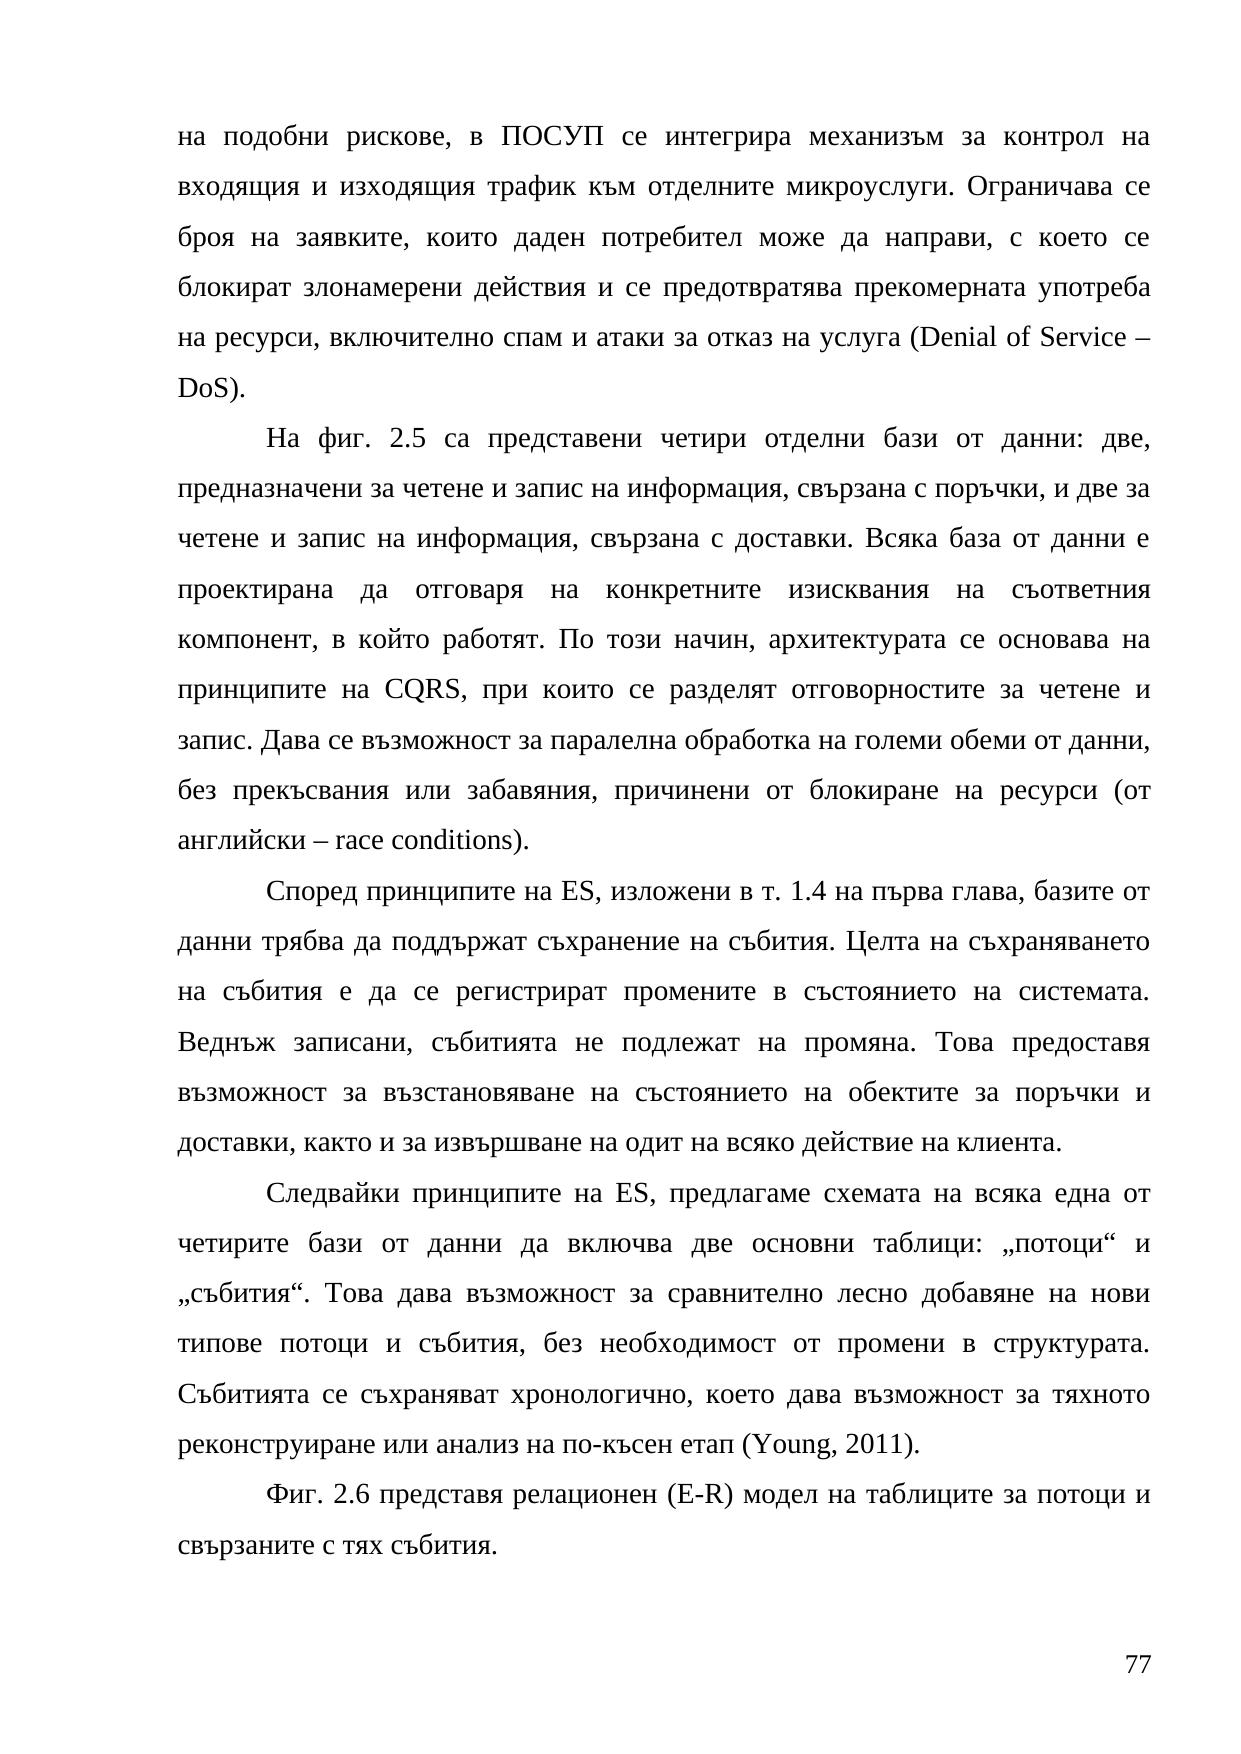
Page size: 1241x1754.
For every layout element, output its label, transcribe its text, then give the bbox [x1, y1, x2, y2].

text Следвайки принципите на ES, предлагаме схемата на всяка една от четирите бази от данни да включва две основни таблици: „потоци“ и „събития“. Това дава възможност за сравнително лесно добавяне на нови типове потоци и събития, без необходимост от промени в структурата. Събитията се съхраняват хронологично, което дава възможност за тяхното реконструиране или анализ на по-късен етап (Young, 2011). [177, 1175, 1152, 1460]
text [177, 118, 1152, 403]
text Фиг. 2.6 представя релационен (E-R) модел на таблиците за потоци и свързаните с тях събития. [177, 1477, 1152, 1560]
text На фиг. 2.5 са представени четири отделни бази от данни: две, предназначени за четене и запис на информация, свързана с поръчки, и две за четене и запис на информация, свързана с доставки. Всяка база от данни е проектирана да отговаря на конкретните изисквания на съответния компонент, в който работят. По този начин, архитектурата се основава на принципите на CQRS, при които се разделят отговорностите за четене и запис. Дава се възможност за паралелна обработка на големи обеми от данни, без прекъсвания или забавяния, причинени от блокиране на ресурси (от английски – race conditions). [177, 420, 1152, 856]
text Според принципите на ES, изложени в т. 1.4 на първа глава, базите от данни трябва да поддържат съхранение на събития. Целта на съхраняването на събития е да се регистрират промените в състоянието на системата. Веднъж записани, събитията не подлежат на промяна. Това предоставя възможност за възстановяване на състоянието на обектите за поръчки и доставки, както и за извършване на одит на всяко действие на клиента. [177, 873, 1152, 1158]
